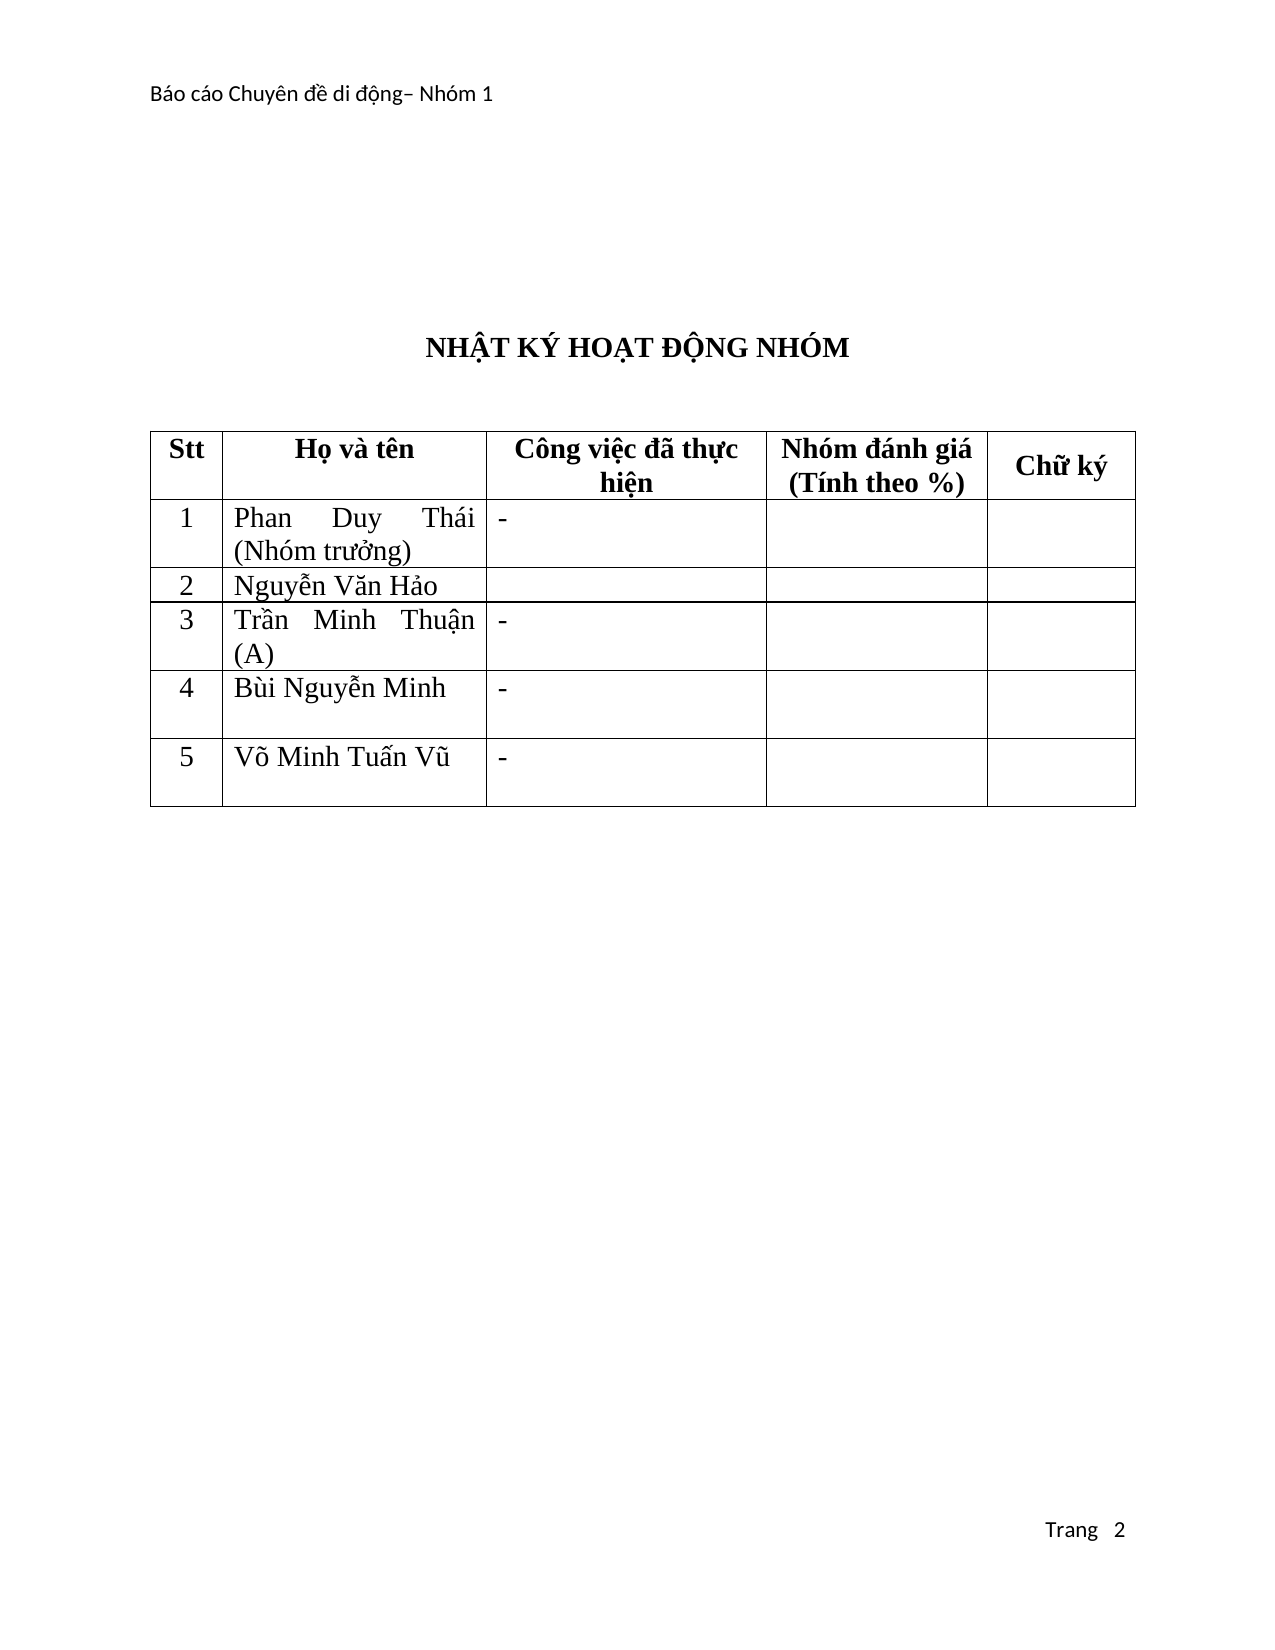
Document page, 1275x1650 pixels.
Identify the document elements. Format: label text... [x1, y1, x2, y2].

table_cell 4 [151, 671, 222, 738]
table_cell Nguyễn Văn Hảo [223, 568, 486, 601]
table_cell - [487, 500, 766, 567]
table_cell [767, 671, 987, 738]
table_cell 1 [151, 500, 222, 567]
table_cell [988, 568, 1135, 601]
table_cell [988, 739, 1135, 806]
table_cell [988, 603, 1135, 669]
table_cell [487, 568, 766, 601]
table_header Công việc đã thực hiện [487, 432, 766, 499]
table_cell 2 [151, 568, 222, 601]
table_cell Võ Minh Tuấn Vũ [223, 739, 486, 806]
table_cell Phan Duy Thái (Nhóm trưởng) [223, 500, 486, 567]
table_cell - [487, 739, 766, 806]
table_cell 5 [151, 739, 222, 806]
table_header Nhóm đánh giá (Tính theo %) [767, 432, 987, 499]
table_cell [767, 500, 987, 567]
table_cell - [487, 671, 766, 738]
table_cell [988, 671, 1135, 738]
text NHẬT KÝ HOẠT ĐỘNG NHÓM [150, 330, 1125, 363]
table_cell [767, 739, 987, 806]
table_cell [767, 603, 987, 669]
table_cell - [487, 603, 766, 669]
table_header Họ và tên [223, 432, 486, 499]
table_cell 3 [151, 603, 222, 669]
table_cell [767, 568, 987, 601]
table_cell [988, 500, 1135, 567]
table_header Chữ ký [988, 432, 1135, 499]
table_cell Bùi Nguyễn Minh [223, 671, 486, 738]
table_header Stt [151, 432, 222, 499]
table_cell Trần Minh Thuận (A) [223, 603, 486, 669]
